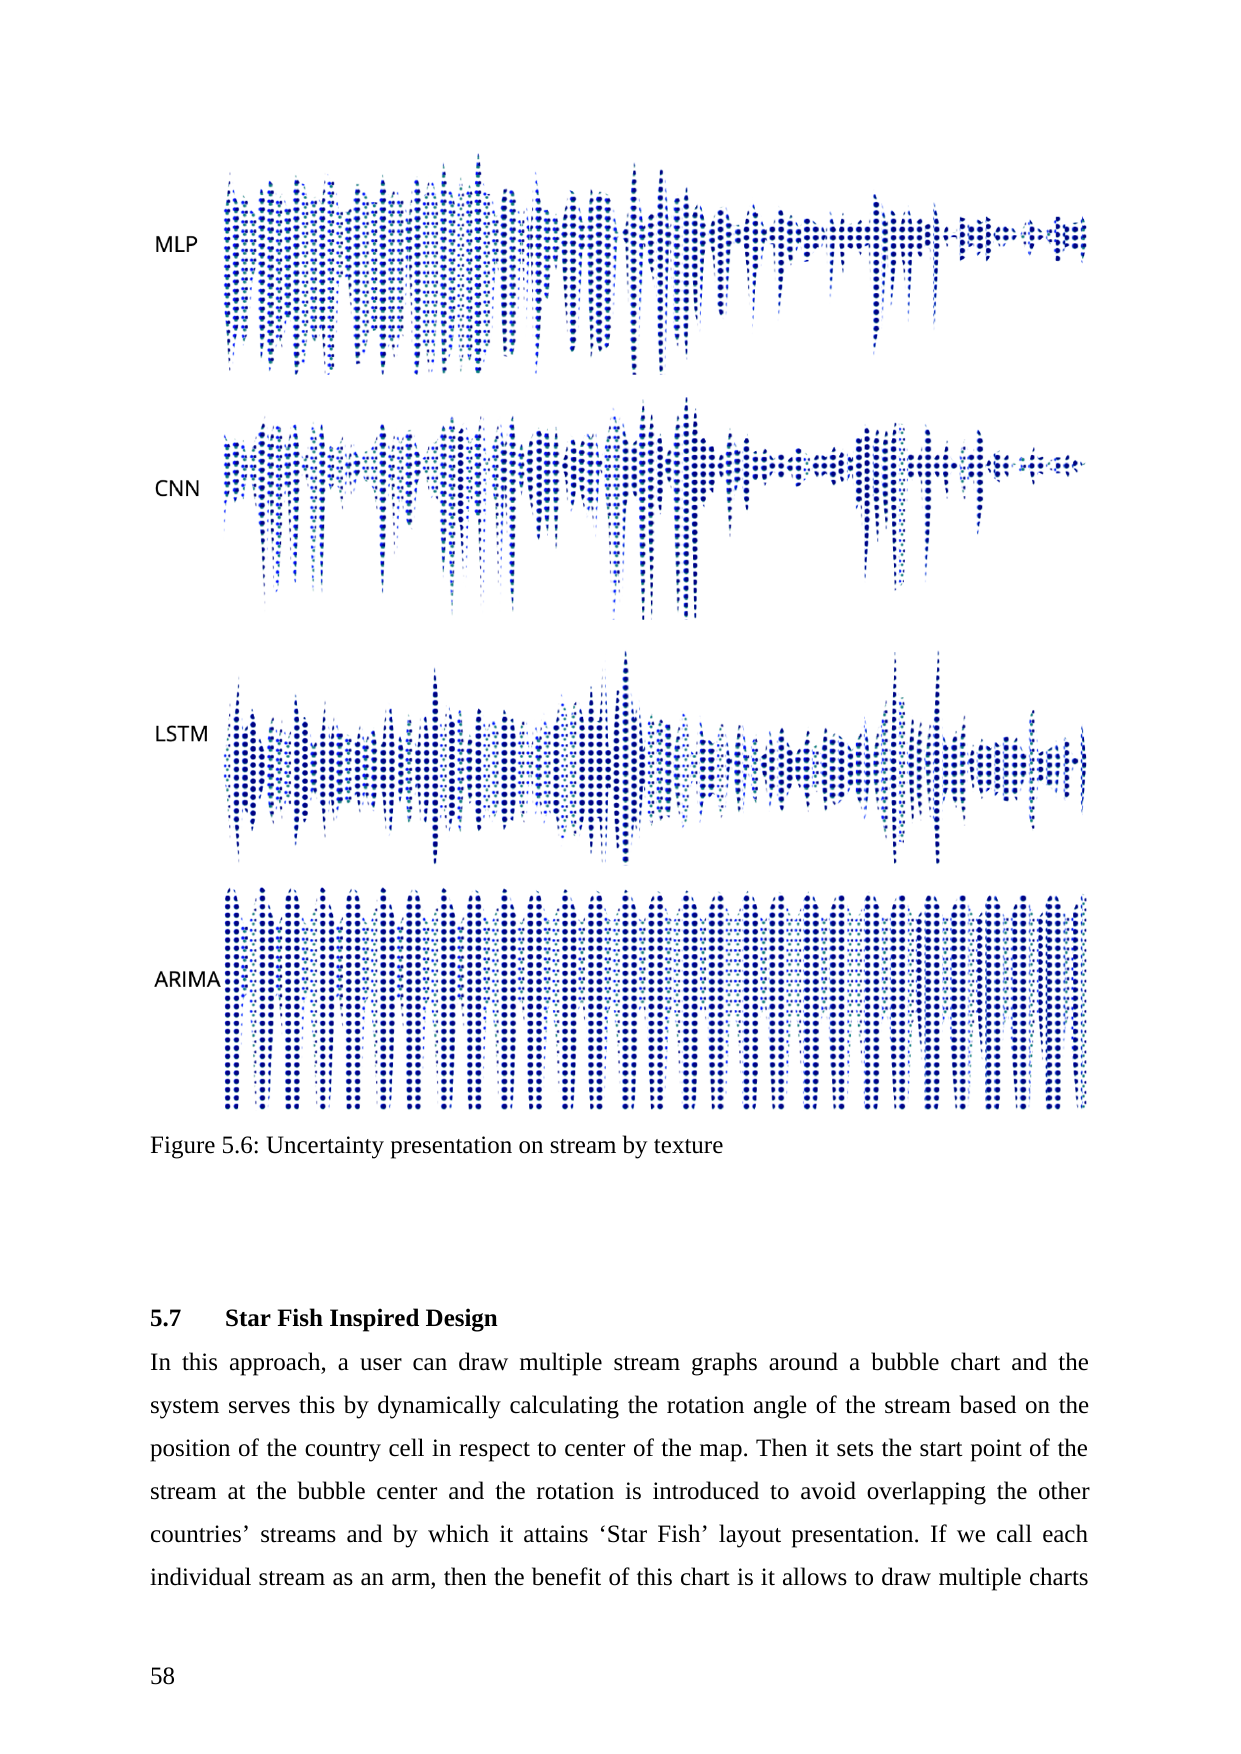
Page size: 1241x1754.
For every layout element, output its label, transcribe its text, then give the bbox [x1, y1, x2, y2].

text Figure 5.6: Uncertainty presentation on stream by texture [150, 1130, 1090, 1159]
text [150, 1303, 1090, 1591]
picture [150, 150, 1091, 1116]
